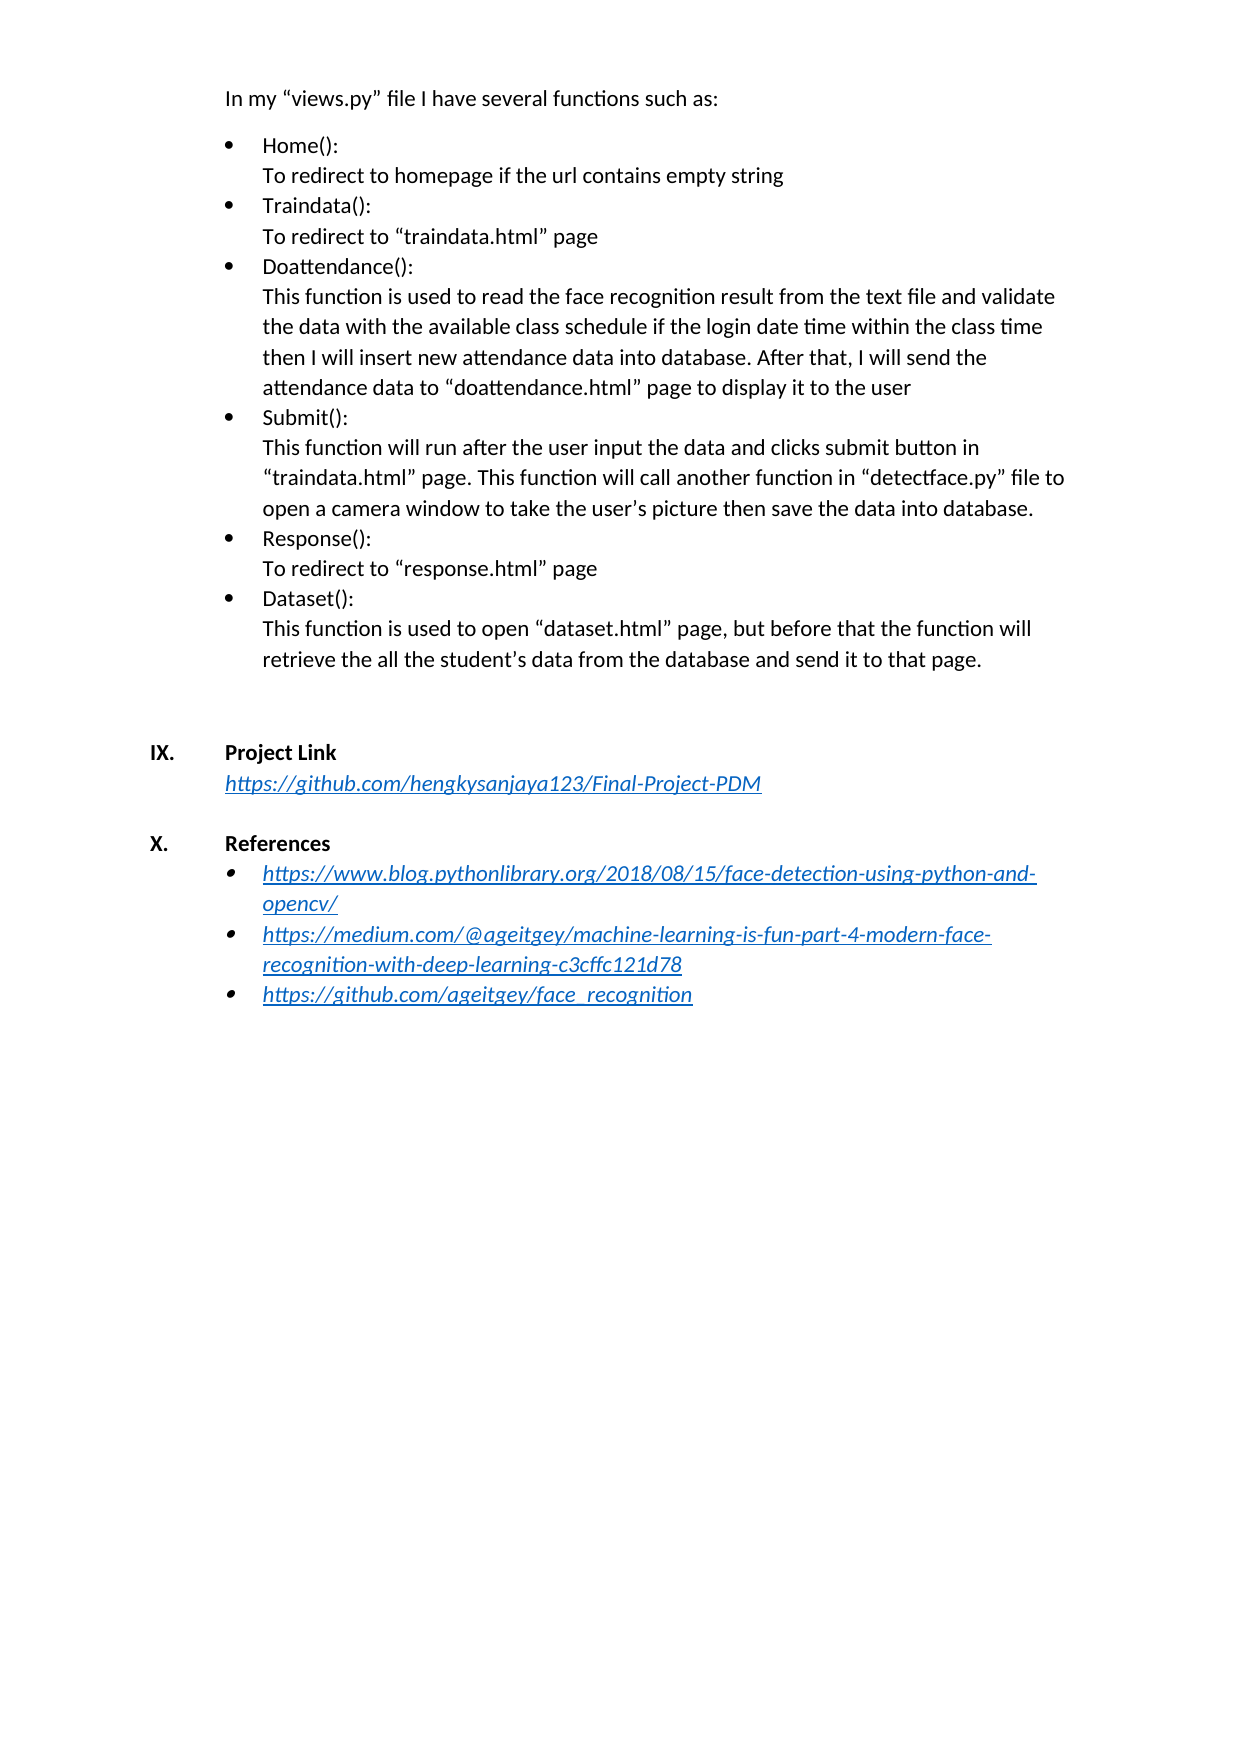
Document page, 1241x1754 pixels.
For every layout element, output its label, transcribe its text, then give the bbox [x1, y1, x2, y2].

list Dataset(): [225, 584, 1090, 612]
list https://medium.com/@ageitgey/machine-learning-is-fun-part-4-modern-face-recognition-with-deep-learning-c3cffc121d78 [225, 920, 1090, 978]
list To redirect to “response.html” page [262, 554, 1090, 582]
list Response(): [225, 524, 1090, 552]
list https://www.blog.pythonlibrary.org/2018/08/15/face-detection-using-python-and-opencv/ [225, 859, 1090, 918]
list https://github.com/ageitgey/face_recognition [225, 980, 1090, 1008]
list To redirect to homepage if the url contains empty string [262, 161, 1090, 189]
list Home(): [225, 131, 1090, 159]
list Project Link [150, 738, 1090, 767]
list Doattendance(): [225, 252, 1090, 280]
list Traindata(): [225, 192, 1090, 220]
list Submit(): [225, 403, 1090, 431]
text In my “views.py” file I have several functions such as: [225, 84, 1090, 112]
list https://github.com/hengkysanjaya123/Final-Project-PDM [225, 769, 1090, 797]
list This function will run after the user input the data and clicks submit button in “traindata.html” page. This function will call another function in “detectface.py” file to open a camera window to take the user’s picture then save the data into database. [262, 433, 1090, 522]
list To redirect to “traindata.html” page [262, 222, 1090, 250]
list This function is used to open “dataset.html” page, but before that the function will retrieve the all the student’s data from the database and send it to that page. [262, 614, 1090, 673]
list This function is used to read the face recognition result from the text file and validate the data with the available class schedule if the login date time within the class time then I will insert new attendance data into database. After that, I will send the attendance data to “doattendance.html” page to display it to the user [262, 282, 1090, 401]
list References [150, 829, 1090, 857]
